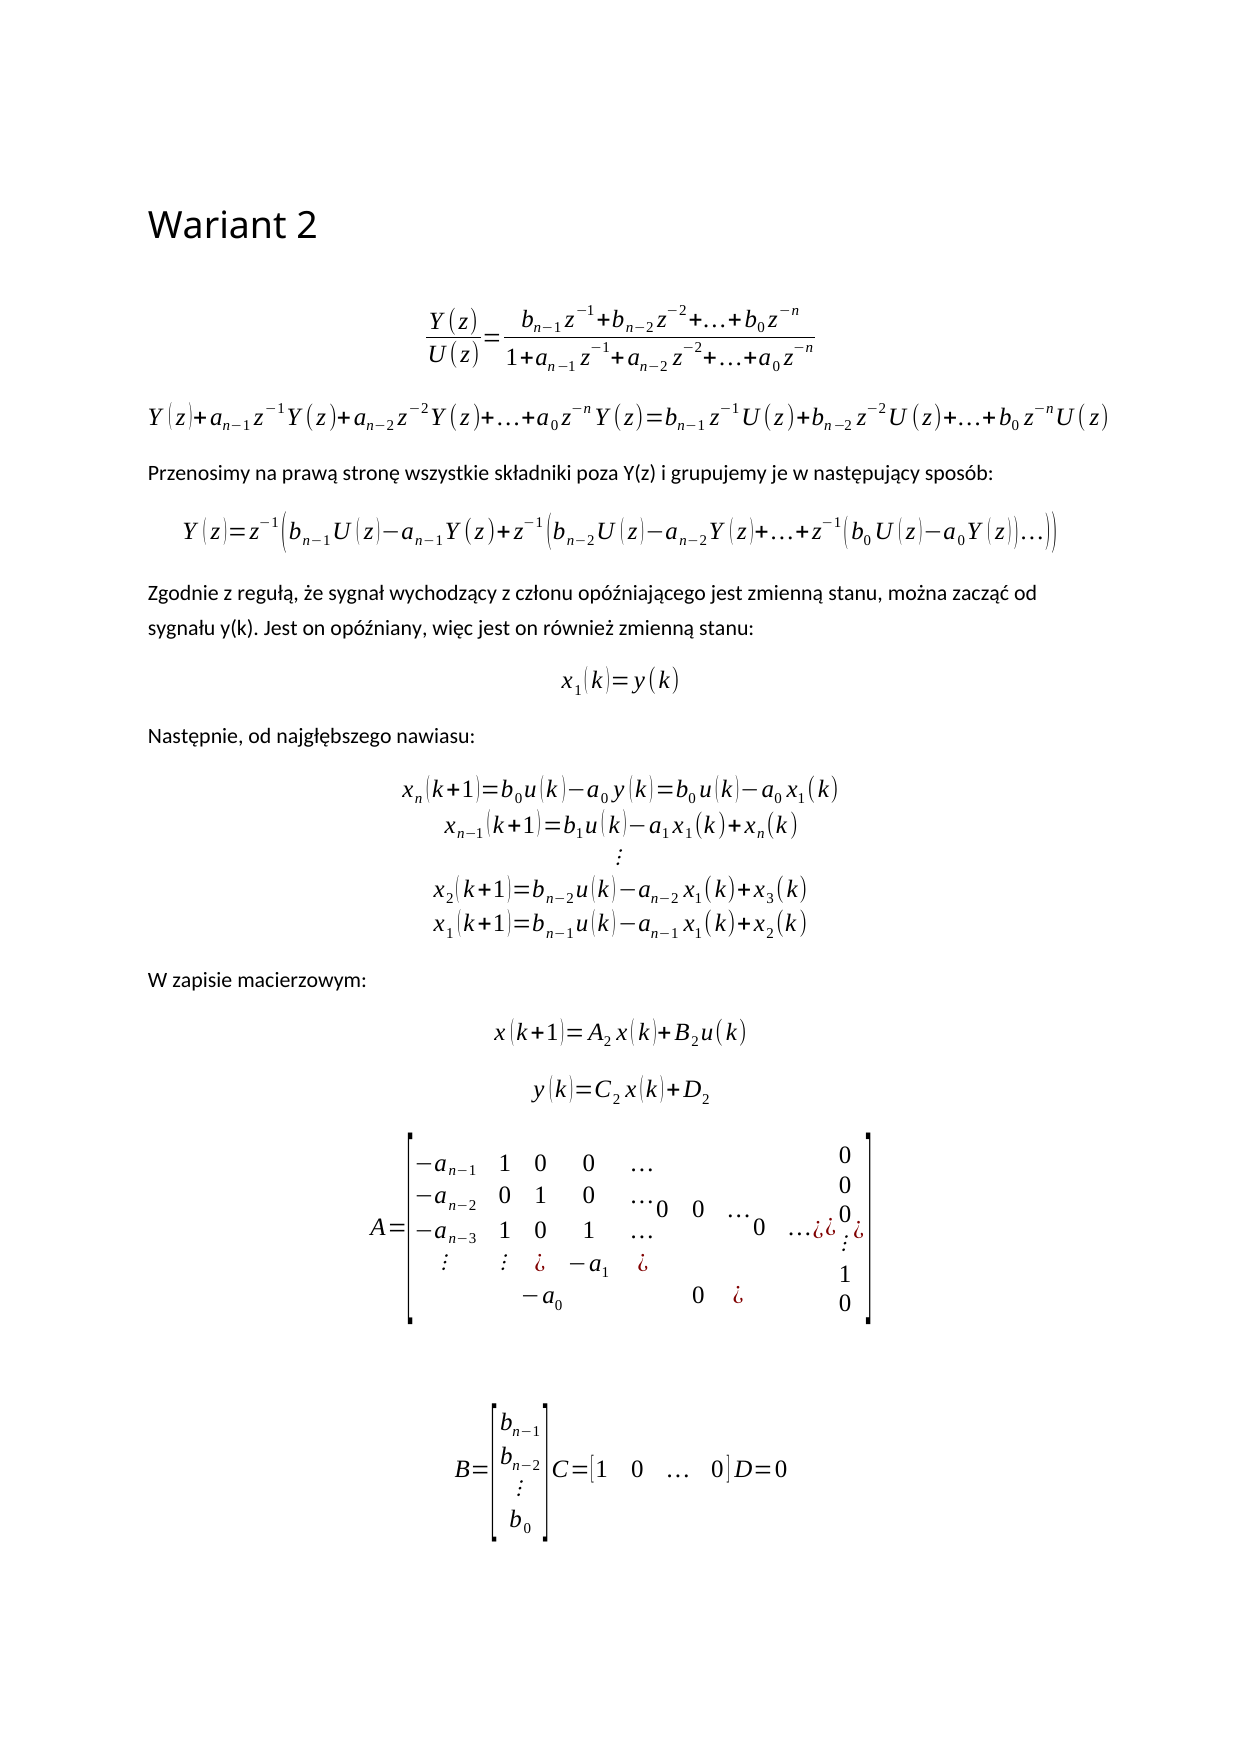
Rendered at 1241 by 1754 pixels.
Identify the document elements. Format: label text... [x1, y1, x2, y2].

subtitle Wariant 2 [148, 199, 1093, 250]
text Przenosimy na prawą stronę wszystkie składniki poza Y(z) i grupujemy je w następujący sposób: [148, 459, 1093, 485]
text W zapisie macierzowym: [148, 966, 1093, 993]
text Następnie, od najgłębszego nawiasu: [148, 723, 1093, 749]
text Zgodnie z regułą, że sygnał wychodzący z członu opóźniającego jest zmienną stanu, można zacząć od sygnału y(k). Jest on opóźniany, więc jest on również zmienną stanu: [148, 579, 1093, 641]
